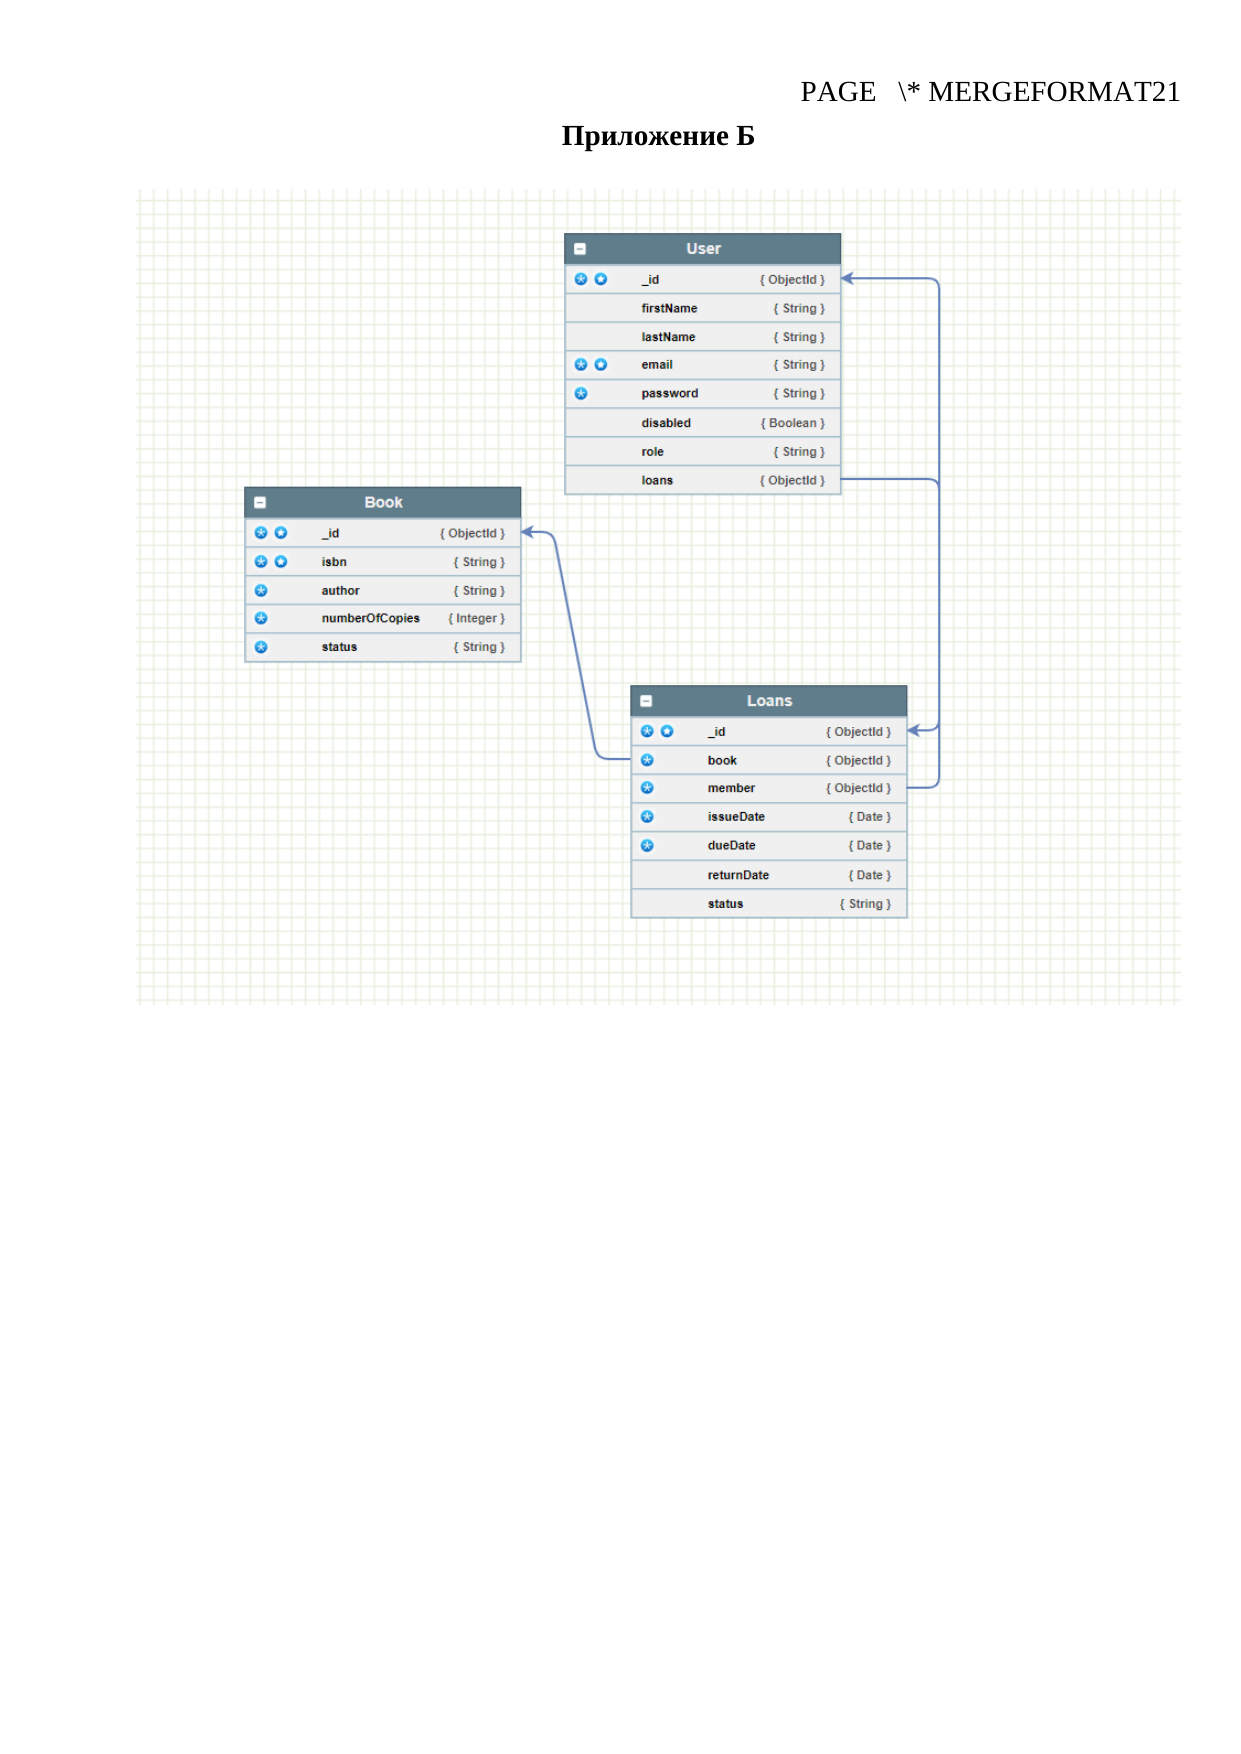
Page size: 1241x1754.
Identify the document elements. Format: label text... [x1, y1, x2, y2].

subtitle Приложение Б [136, 118, 1181, 152]
picture [135, 189, 1182, 1005]
